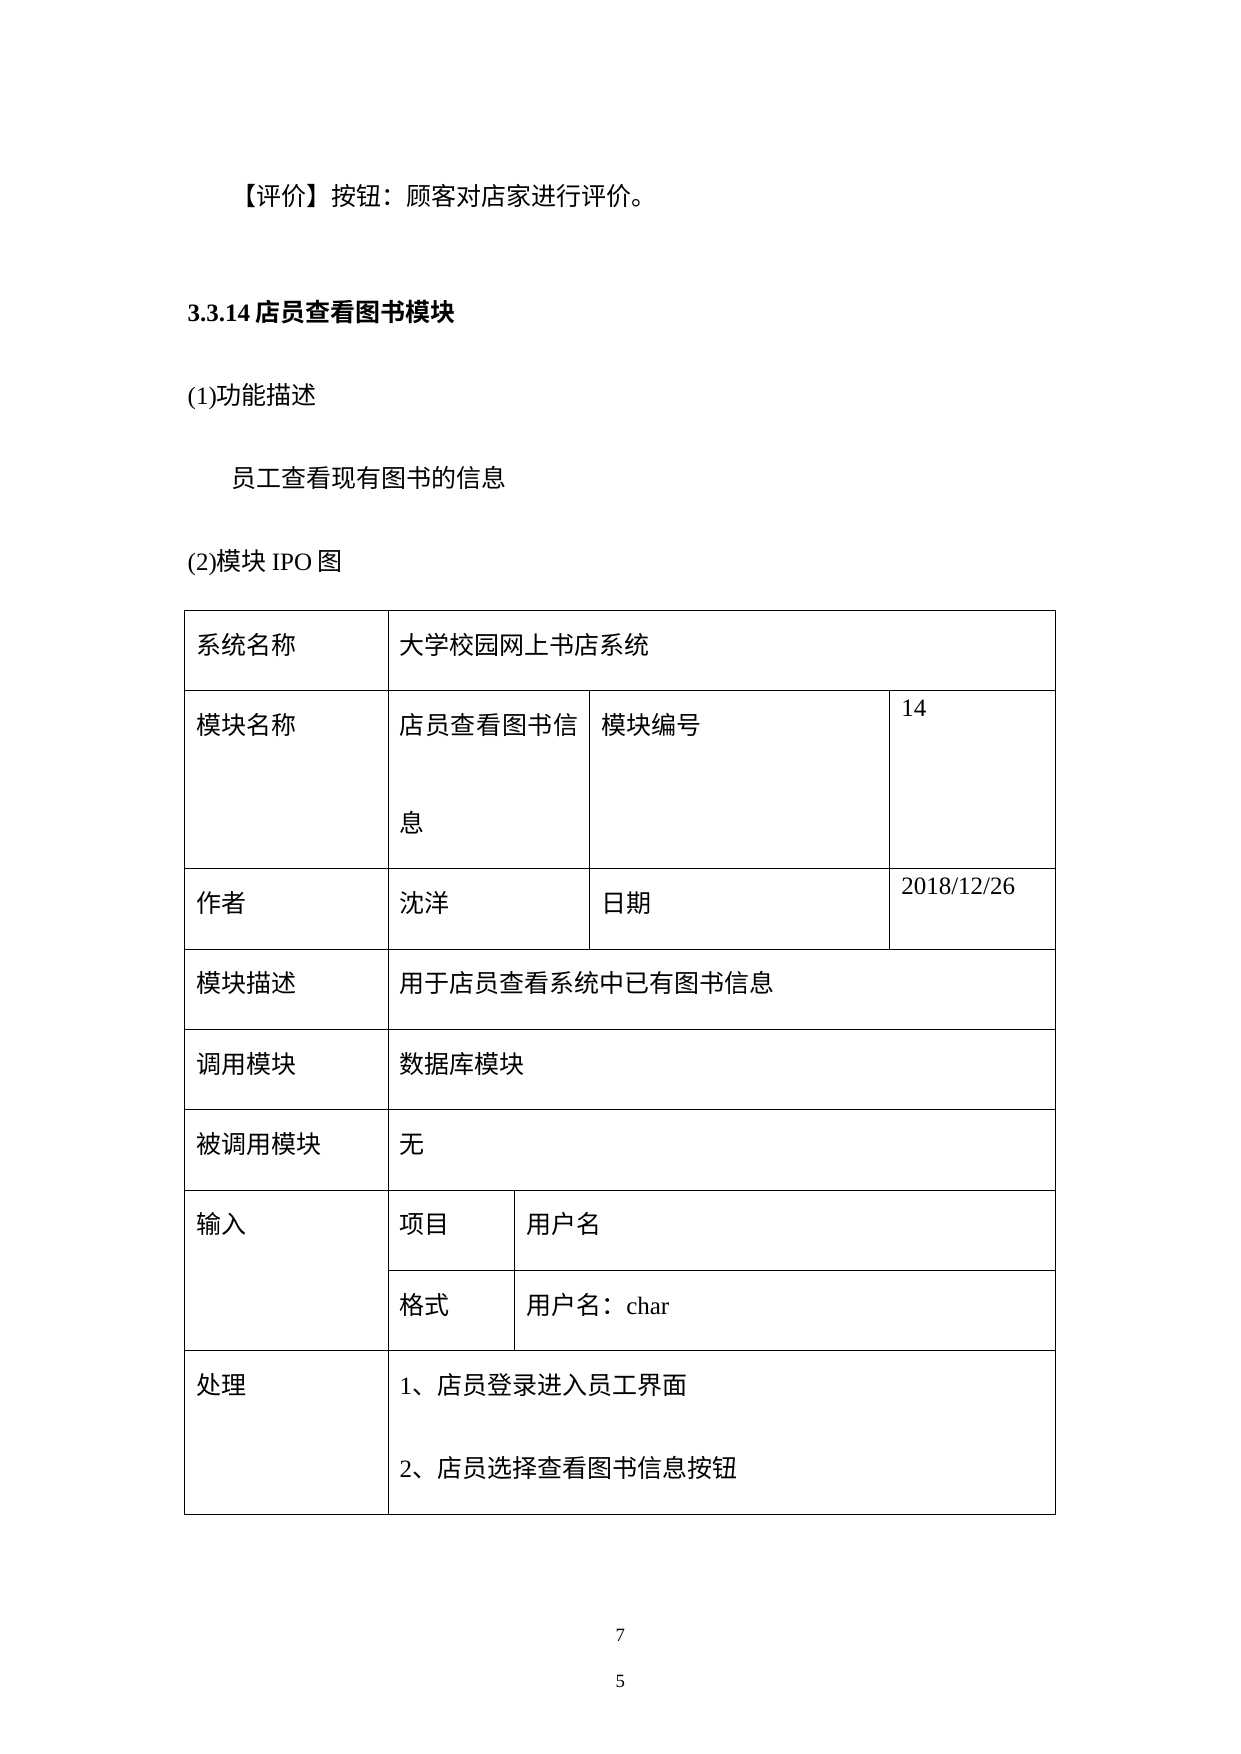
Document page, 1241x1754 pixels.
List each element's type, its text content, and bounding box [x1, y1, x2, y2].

text 3.3.14店员查看图书模块 [187, 278, 1053, 343]
table_header 系统名称 [185, 611, 388, 690]
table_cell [389, 1351, 1055, 1513]
table_cell 格式 [389, 1271, 514, 1350]
table_cell 无 [389, 1110, 1055, 1189]
table_cell 模块名称 [185, 691, 388, 868]
text (1)功能描述 [187, 361, 1053, 426]
table_cell 店员查看图书信息 [389, 691, 589, 868]
table_cell 沈洋 [389, 869, 589, 948]
table_cell 用户名 [515, 1191, 1055, 1270]
table_cell 模块编号 [590, 691, 889, 868]
table_cell 被调用模块 [185, 1110, 388, 1189]
table_cell 处理 [185, 1351, 388, 1513]
table_cell 2018/12/26 [890, 869, 1055, 948]
table_header 大学校园网上书店系统 [389, 611, 1055, 690]
table_cell 调用模块 [185, 1030, 388, 1109]
table_cell 项目 [389, 1191, 514, 1270]
table_cell 数据库模块 [389, 1030, 1055, 1109]
table_cell 模块描述 [185, 950, 388, 1029]
table_cell 用于店员查看系统中已有图书信息 [389, 950, 1055, 1029]
table_cell 输入 [185, 1191, 388, 1350]
table_cell 14 [890, 691, 1055, 868]
table_cell 日期 [590, 869, 889, 948]
table_cell 作者 [185, 869, 388, 948]
table_cell 用户名：char [515, 1271, 1055, 1350]
text 员工查看现有图书的信息 [187, 444, 1053, 509]
text 【评价】按钮：顾客对店家进行评价。 [187, 162, 1053, 227]
text (2)模块IPO图 [187, 527, 1053, 592]
